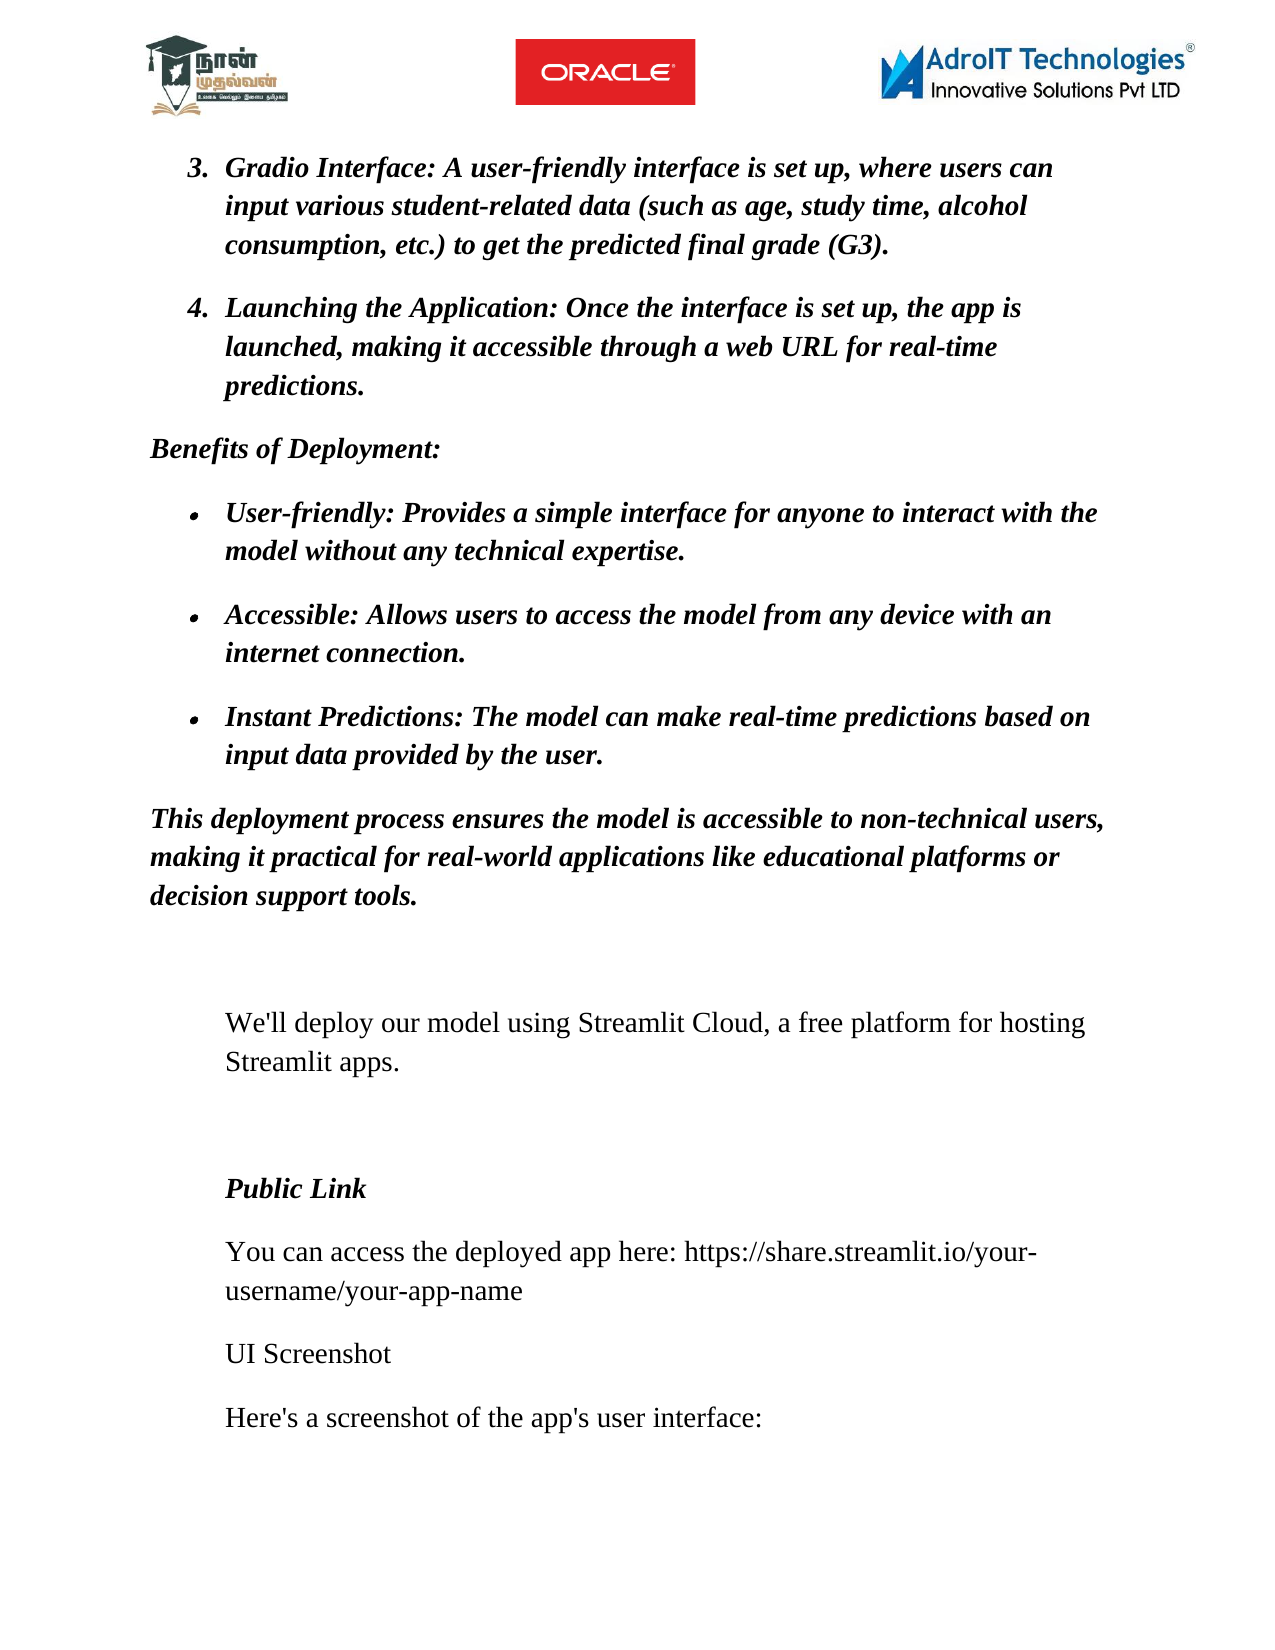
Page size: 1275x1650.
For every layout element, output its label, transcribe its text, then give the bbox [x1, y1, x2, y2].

list User-friendly: Provides a simple interface for anyone to interact with the model without any technical expertise. [187, 495, 1125, 567]
text UI Screenshot [225, 1336, 1125, 1370]
list Launching the Application: Once the interface is set up, the app is launched, making it accessible through a web URL for real-time predictions. [187, 291, 1125, 401]
text We'll deploy our model using Streamlit Cloud, a free platform for hosting Streamlit apps. [225, 1005, 1125, 1077]
picture [878, 39, 1197, 105]
text You can access the deployed app here: https://share.streamlit.io/your-username/your-app-name [225, 1234, 1125, 1306]
text Benefits of Deployment: [150, 431, 1125, 465]
text Here's a screenshot of the app's user interface: [225, 1400, 1125, 1433]
list Instant Predictions: The model can make real-time predictions based on input data provided by the user. [187, 699, 1125, 771]
text This deployment process ensures the model is accessible to non-technical users, making it practical for real-world applications like educational platforms or decision support tools. [150, 801, 1125, 912]
list Accessible: Allows users to access the model from any device with an internet connection. [187, 597, 1125, 669]
text Public Link [225, 1171, 1125, 1204]
list Gradio Interface: A user-friendly interface is set up, where users can input various student-related data (such as age, study time, alcohol consumption, etc.) to get the predicted final grade (G3). [187, 150, 1125, 261]
picture [140, 31, 290, 119]
picture [515, 39, 696, 105]
